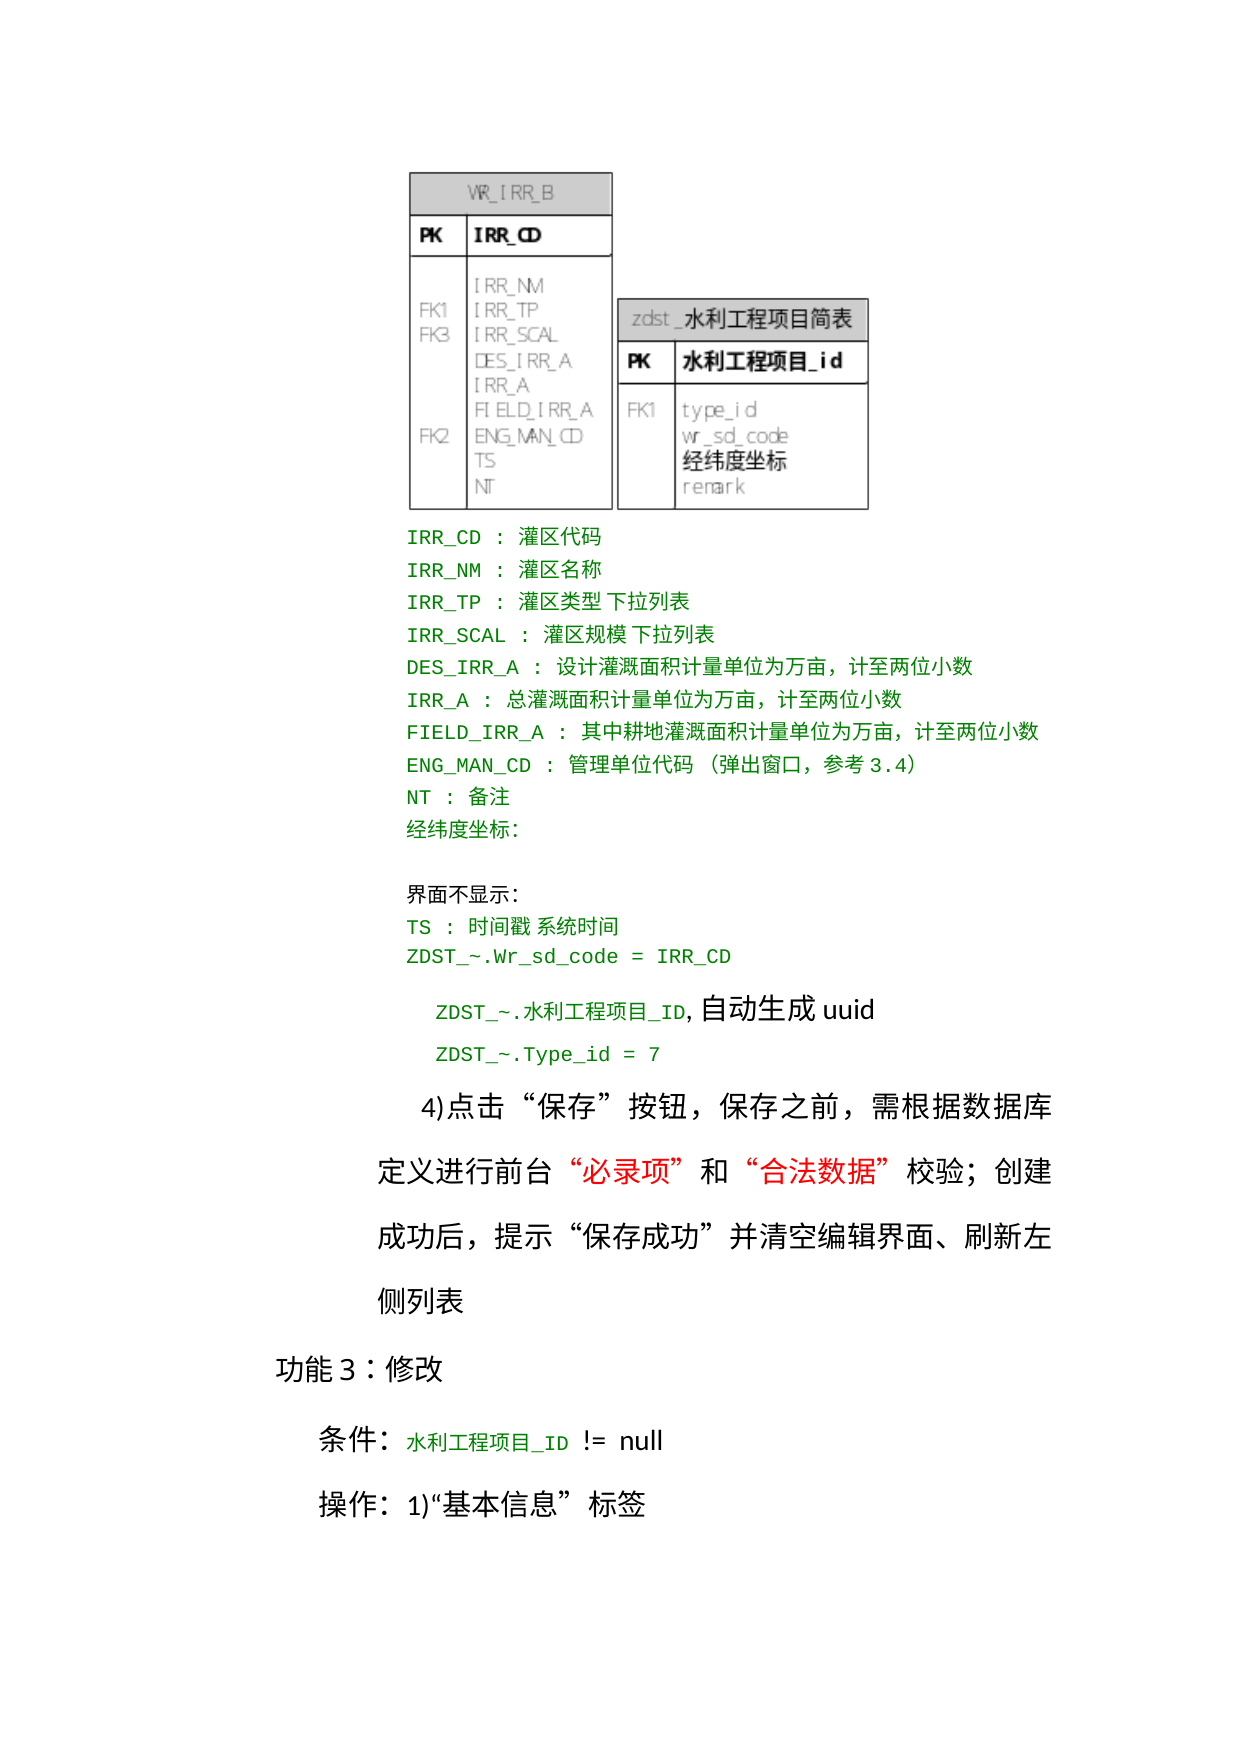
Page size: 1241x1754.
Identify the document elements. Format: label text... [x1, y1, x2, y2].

text DES_IRR_A : 设计灌溉面积计量单位为万亩，计至两位小数 [362, 649, 1053, 682]
text ZDST_~.Wr_sd_code = IRR_CD [392, 942, 1053, 974]
text ZDST_~.水利工程项目_ID, 自动生成 uuid [392, 974, 1053, 1039]
text 界面不显示： [392, 877, 1053, 909]
text NT : 备注 [362, 779, 1053, 812]
text TS : 时间戳 系统时间 [392, 909, 1053, 942]
text ZDST_~.Type_id = 7 [392, 1039, 1053, 1072]
text IRR_A : 总灌溉面积计量单位为万亩，计至两位小数 [362, 682, 1053, 714]
text 条件：水利工程项目_ID != null [275, 1405, 1053, 1470]
text ENG_MAN_CD : 管理单位代码 （弹出窗口，参考3.4） [362, 747, 1053, 779]
text IRR_TP : 灌区类型 下拉列表 [362, 584, 1053, 617]
text 操作：1)“基本信息”标签 [275, 1470, 1053, 1535]
subtitle 功能3：修改 [275, 1336, 1053, 1401]
text IRR_SCAL : 灌区规模 下拉列表 [362, 617, 1053, 649]
text 经纬度坐标： [392, 812, 1053, 844]
text IRR_CD : 灌区代码 [362, 519, 1053, 552]
text IRR_NM : 灌区名称 [362, 552, 1053, 584]
text 4)点击“保存”按钮，保存之前，需根据数据库定义进行前台“必录项”和“合法数据”校验；创建成功后，提示“保存成功”并清空编辑界面、刷新左侧列表 [377, 1072, 1053, 1332]
text FIELD_IRR_A : 其中耕地灌溉面积计量单位为万亩，计至两位小数 [362, 714, 1053, 747]
